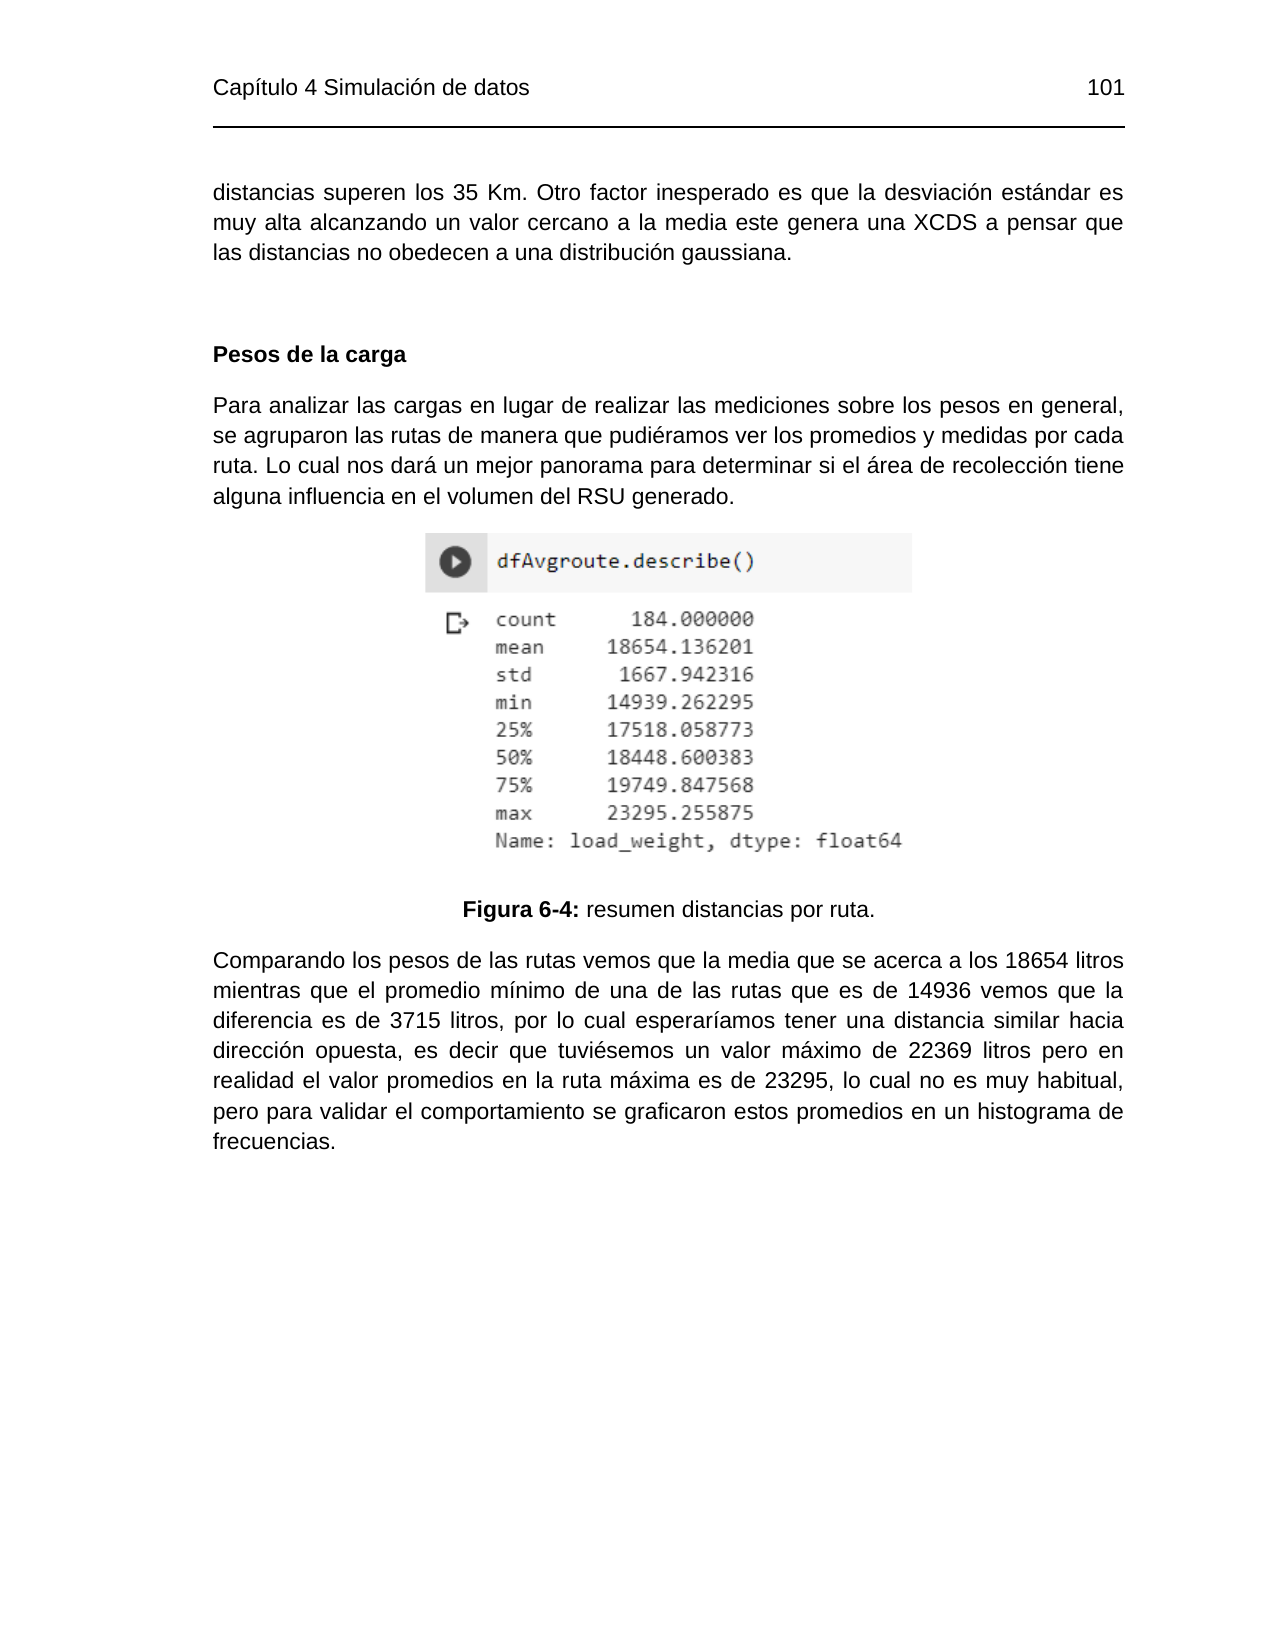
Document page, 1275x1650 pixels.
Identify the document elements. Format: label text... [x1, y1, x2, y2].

text Para analizar las cargas en lugar de realizar las mediciones sobre los pesos en general, se agruparon las rutas de manera que pudiéramos ver los promedios y medidas por cada ruta. Lo cual nos dará un mejor panorama para determinar si el área de recolección tiene alguna influencia en el volumen del RSU generado. [213, 392, 1125, 509]
text Comparando los pesos de las rutas vemos que la media que se acerca a los 18654 litros mientras que el promedio mínimo de una de las rutas que es de 14936 vemos que la diferencia es de 3715 litros, por lo cual esperaríamos tener una distancia similar hacia dirección opuesta, es decir que tuviésemos un valor máximo de 22369 litros pero en realidad el valor promedios en la ruta máxima es de 23295, lo cual no es muy habitual, pero para validar el comportamiento se graficaron estos promedios en un histograma de frecuencias. [213, 947, 1125, 1154]
text Pesos de la carga [213, 341, 1125, 367]
picture [425, 533, 913, 871]
text Figura 6-4: resumen distancias por ruta. [213, 896, 1125, 922]
